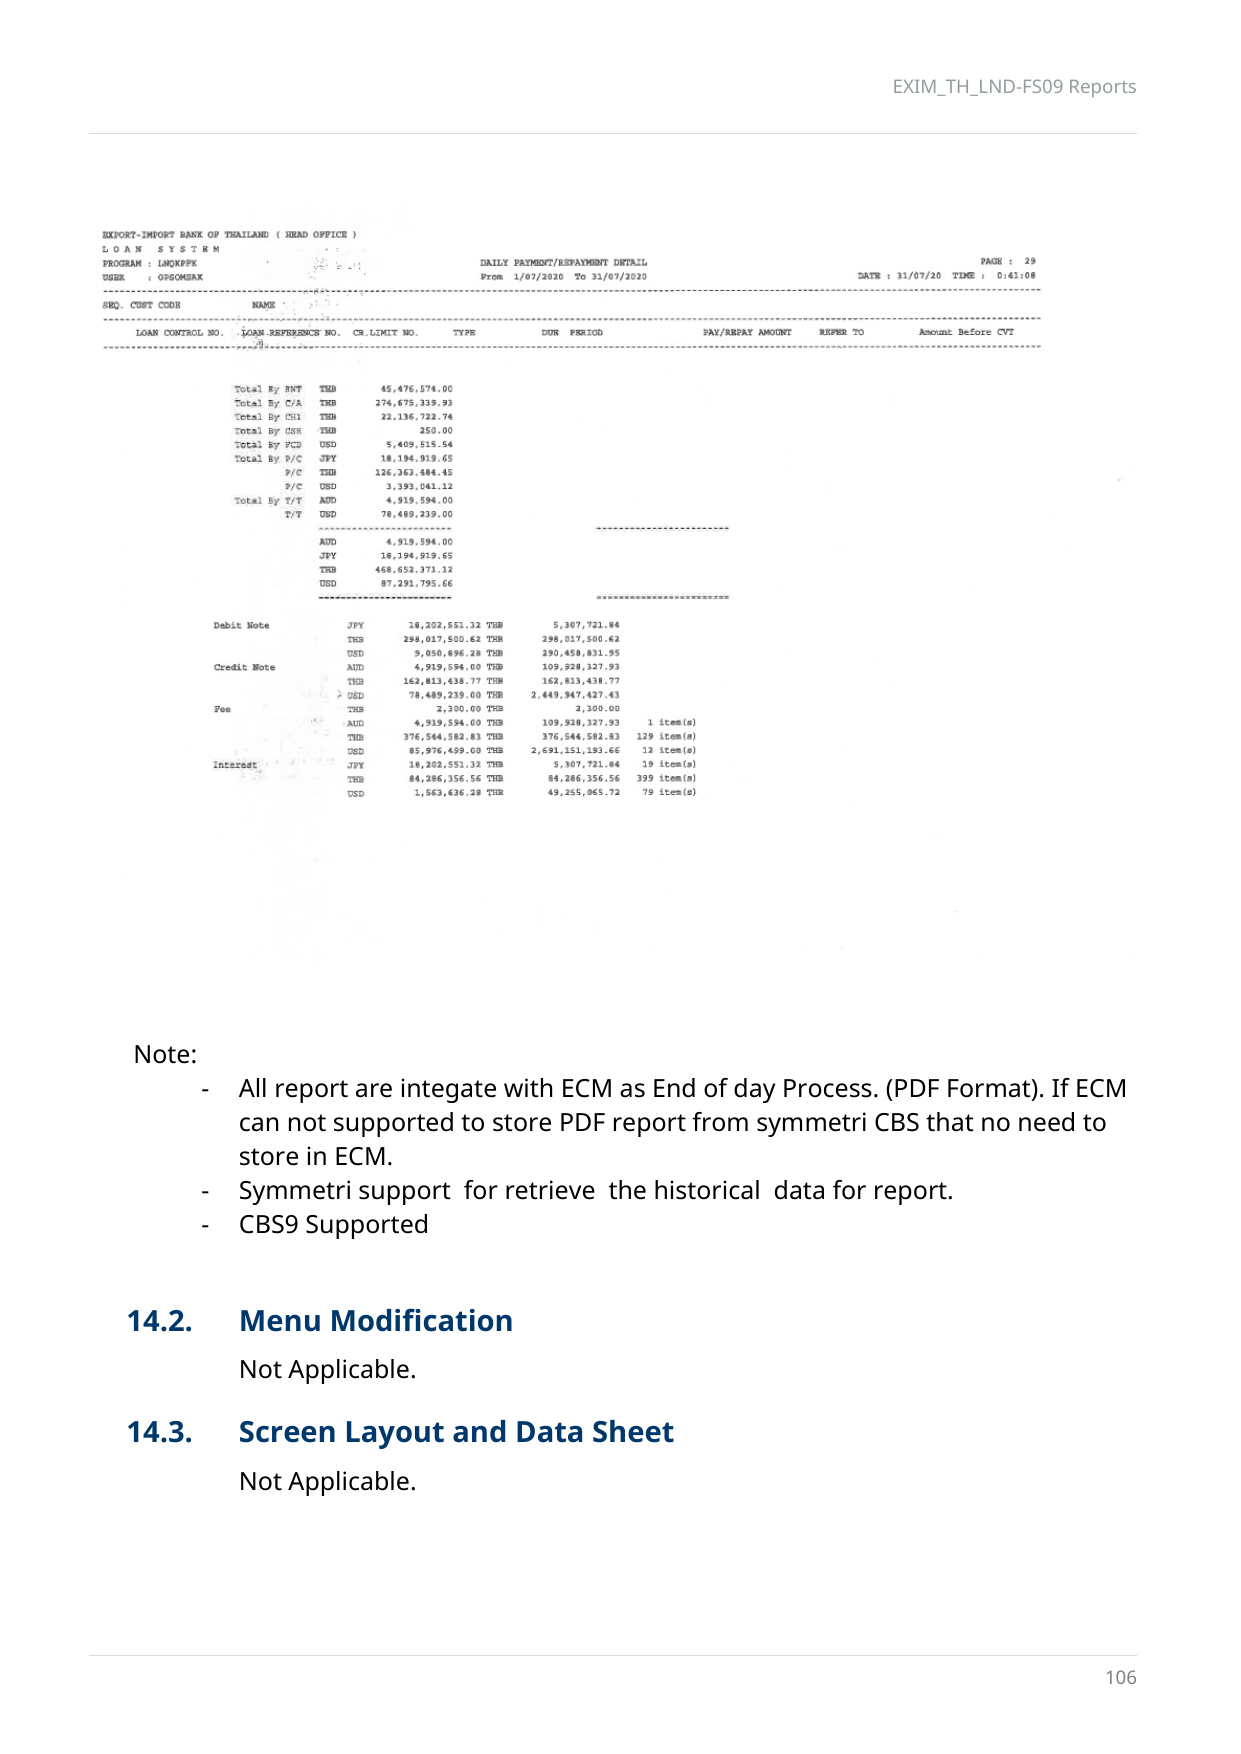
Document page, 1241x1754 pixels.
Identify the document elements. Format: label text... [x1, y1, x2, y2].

picture [88, 203, 1137, 969]
text Note: [133, 1037, 1137, 1071]
list All report are integate with ECM as End of day Process. (PDF Format). If ECM can not supported to store PDF report from symmetri CBS that no need to store in ECM. [201, 1071, 1137, 1173]
subtitle Menu Modification [126, 1300, 1137, 1340]
text Not Applicable. [164, 1352, 1137, 1386]
list Symmetri support for retrieve the historical data for report. [201, 1173, 1137, 1207]
list CBS9 Supported [201, 1207, 1137, 1241]
text Not Applicable. [164, 1463, 1137, 1497]
subtitle Screen Layout and Data Sheet [126, 1411, 1137, 1451]
